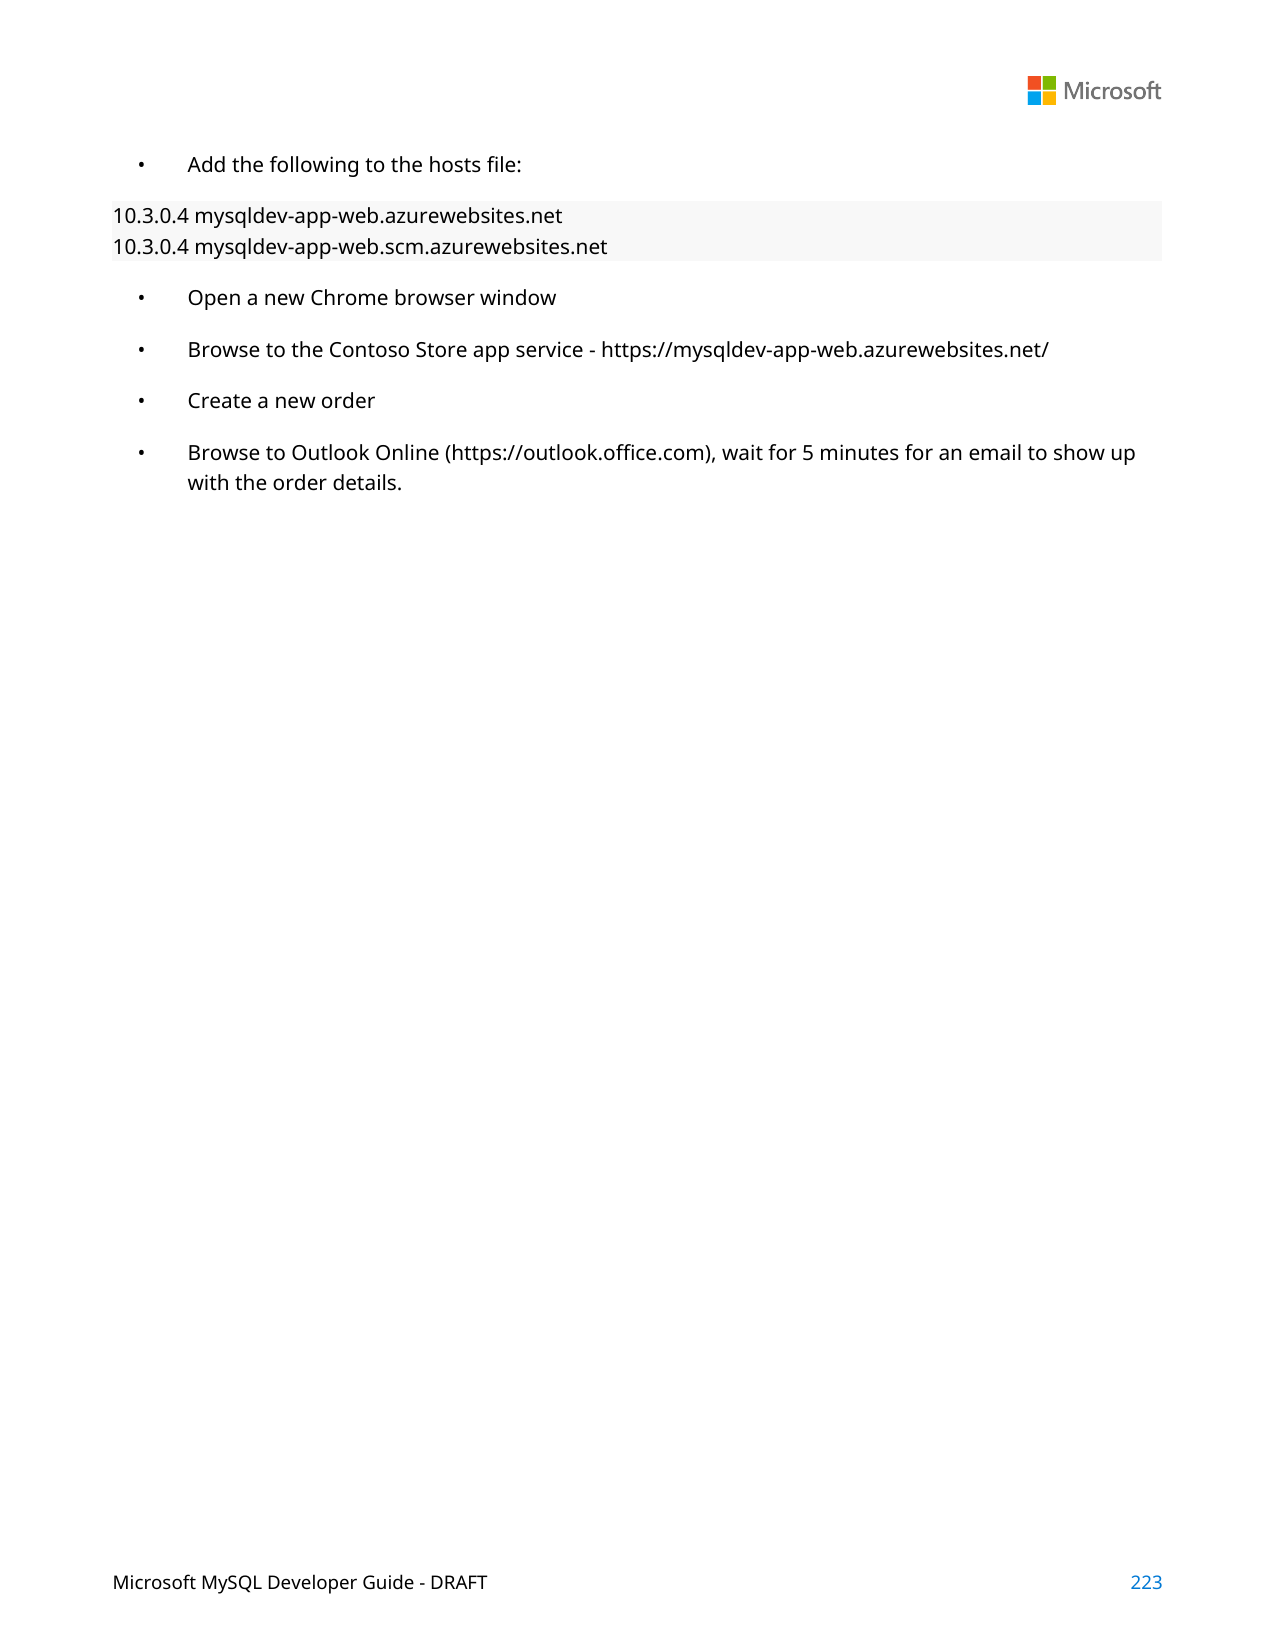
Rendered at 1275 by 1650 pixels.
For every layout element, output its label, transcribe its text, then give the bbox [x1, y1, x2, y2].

list Browse to the Contoso Store app service - https://mysqldev-app-web.azurewebsites.net/ [137, 335, 1162, 363]
list Open a new Chrome browser window [137, 283, 1162, 312]
picture [1026, 75, 1163, 107]
list Create a new order [137, 386, 1162, 415]
list Browse to Outlook Online (https://outlook.office.com), wait for 5 minutes for an email to show up with the order details. [137, 438, 1162, 497]
list Add the following to the hosts file: [137, 150, 1162, 178]
text 10.3.0.4 mysqldev-app-web.azurewebsites.net 10.3.0.4 mysqldev-app-web.scm.azurewebsites.net [112, 201, 1162, 261]
